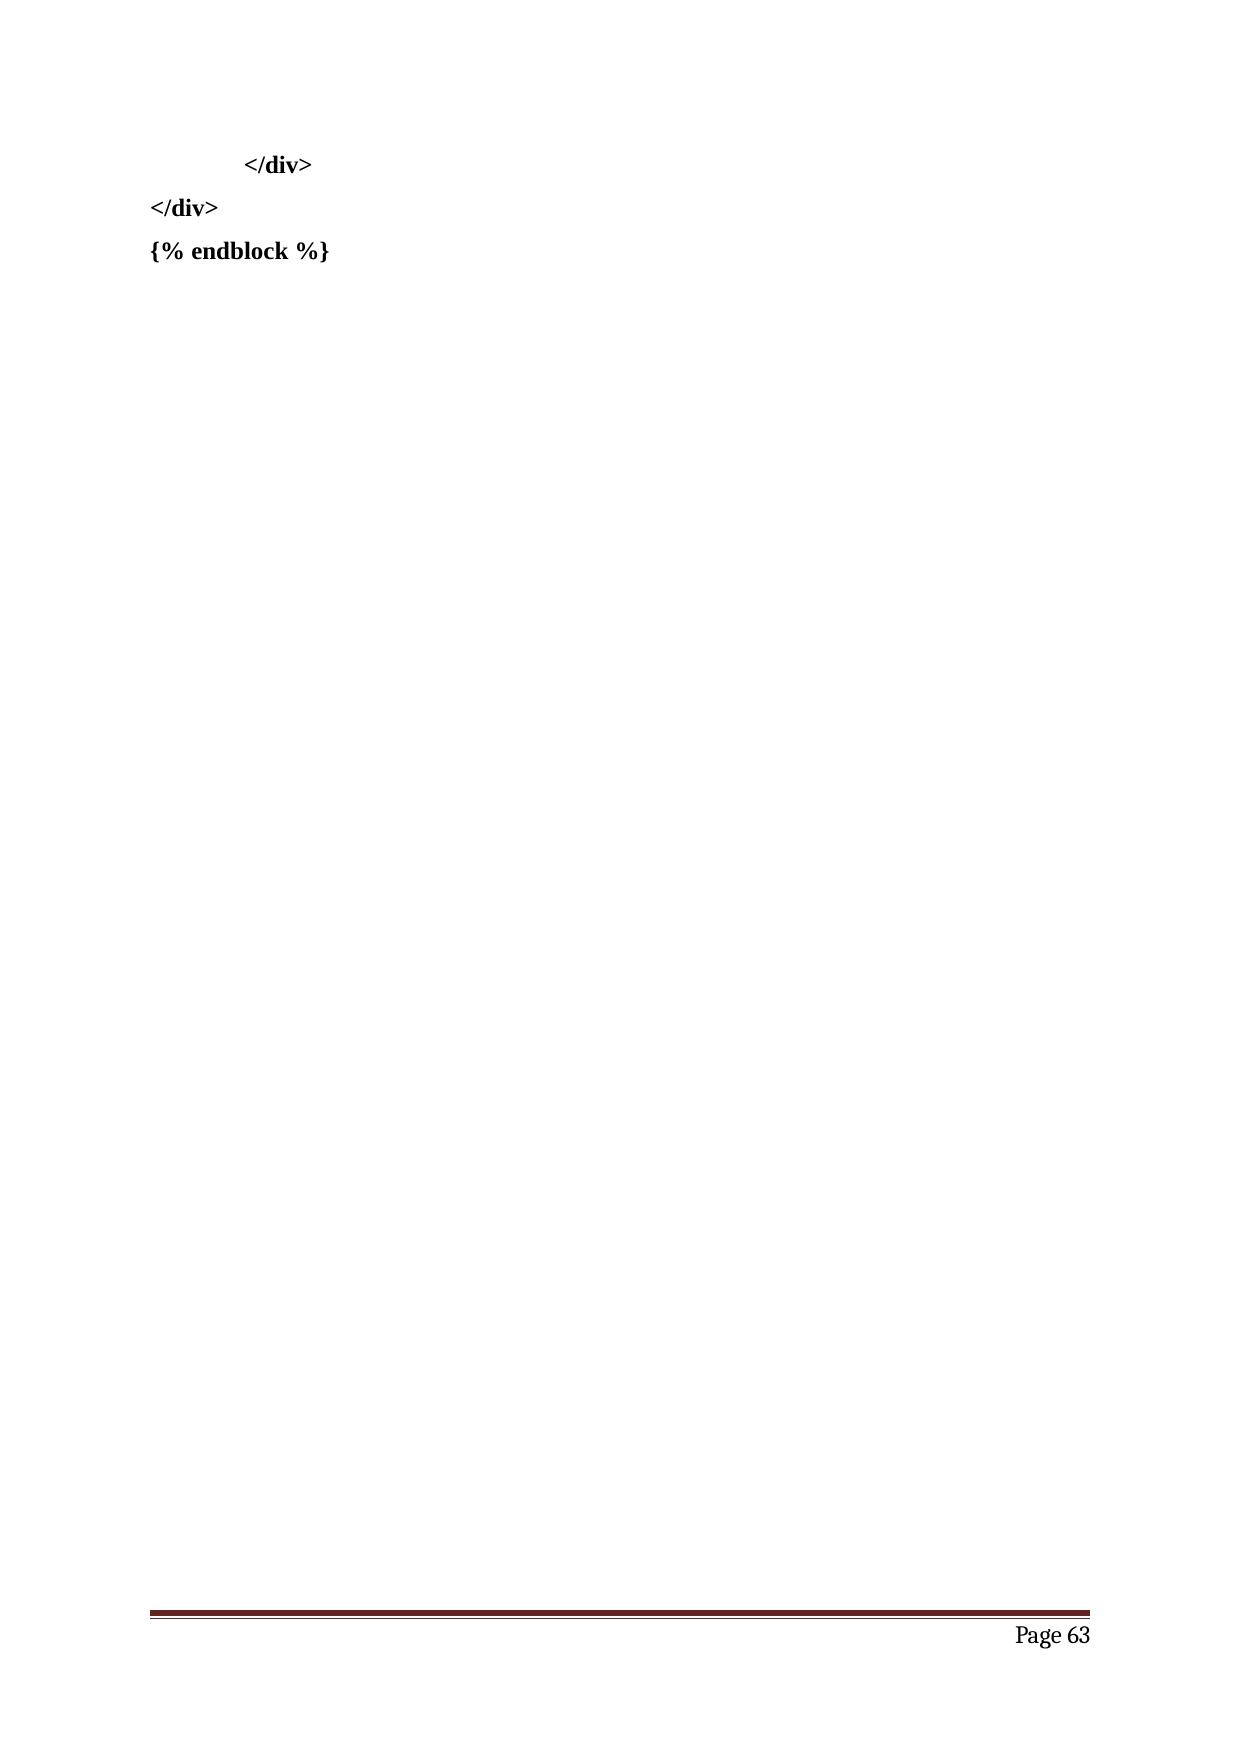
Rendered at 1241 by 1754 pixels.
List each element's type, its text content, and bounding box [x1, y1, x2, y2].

text </div> [150, 150, 1090, 179]
text {% endblock %} [150, 236, 1090, 265]
text </div> [150, 193, 1090, 222]
